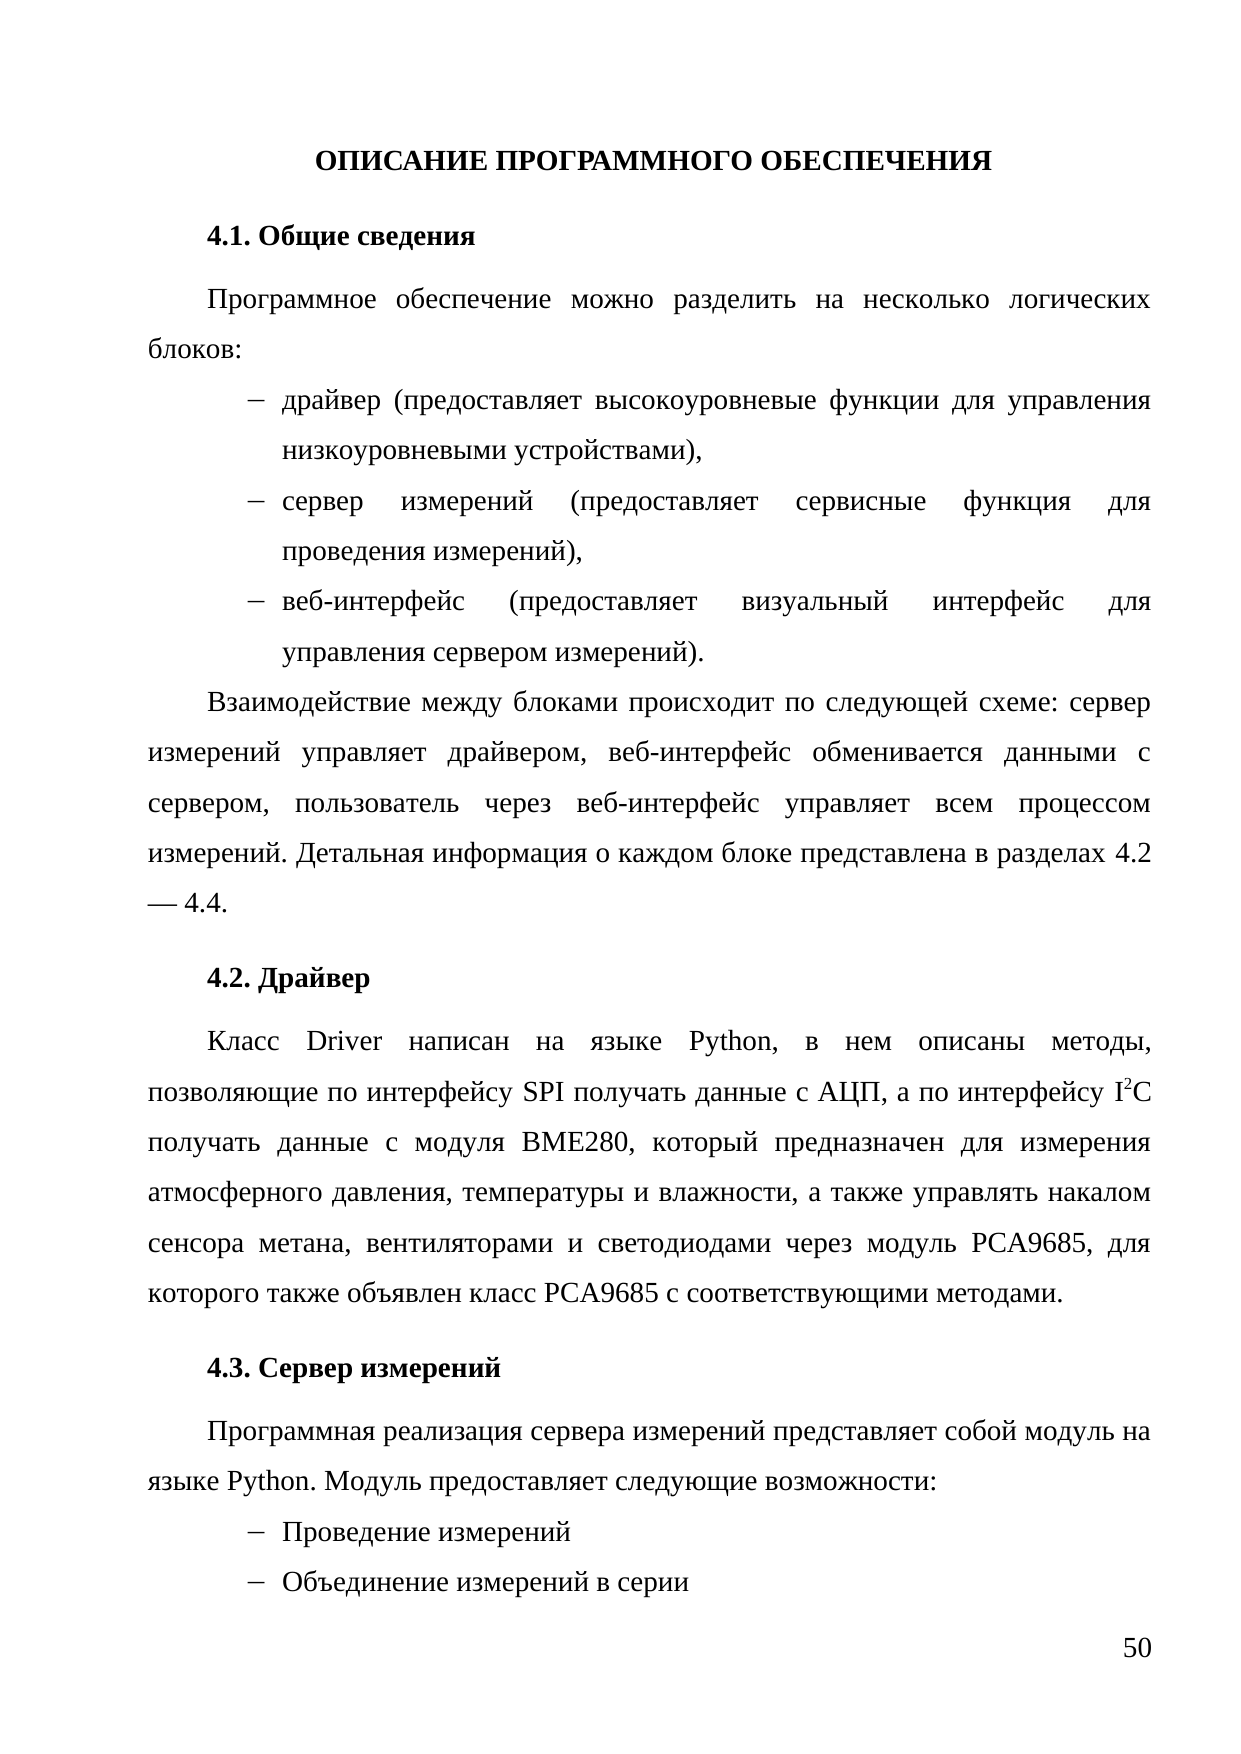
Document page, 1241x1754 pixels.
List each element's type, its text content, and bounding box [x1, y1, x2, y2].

subtitle Драйвер [148, 961, 1152, 994]
list веб-интерфейс (предоставляет визуальный интерфейс для управления сервером измерений). [244, 583, 1152, 667]
list Объединение измерений в серии [244, 1564, 1152, 1598]
list драйвер (предоставляет высокоуровневые функции для управления низкоуровневыми устройствами), [244, 382, 1152, 466]
subtitle Сервер измерений [148, 1350, 1152, 1384]
list Проведение измерений [244, 1514, 1152, 1547]
text Класс Driver написан на языке Python, в нем описаны методы, позволяющие по интерфейсу SPI получать данные с АЦП, а по интерфейсу I2C получать данные с модуля BME280, который предназначен для измерения атмосферного давления, температуры и влажности, а также управлять накалом сенсора метана, вентиляторами и светодиодами через модуль PCA9685, для которого также объявлен класс PCA9685 с соответствующими методами. [148, 1023, 1152, 1308]
list сервер измерений (предоставляет сервисные функция для проведения измерений), [244, 483, 1152, 567]
subtitle Общие сведения [148, 218, 1152, 252]
text Программное обеспечение можно разделить на несколько логических блоков: [148, 281, 1152, 365]
subtitle ОПИСАНИЕ ПРОГРАММНОГО ОБЕСПЕЧЕНИЯ [148, 143, 1152, 177]
text Программная реализация сервера измерений представляет собой модуль на языке Python. Модуль предоставляет следующие возможности: [148, 1413, 1152, 1497]
text Взаимодействие между блоками происходит по следующей схеме: сервер измерений управляет драйвером, веб-интерфейс обменивается данными с сервером, пользователь через веб-интерфейс управляет всем процессом измерений. Детальная информация о каждом блоке представлена в разделах 3.2 — 3.4. [148, 684, 1152, 919]
